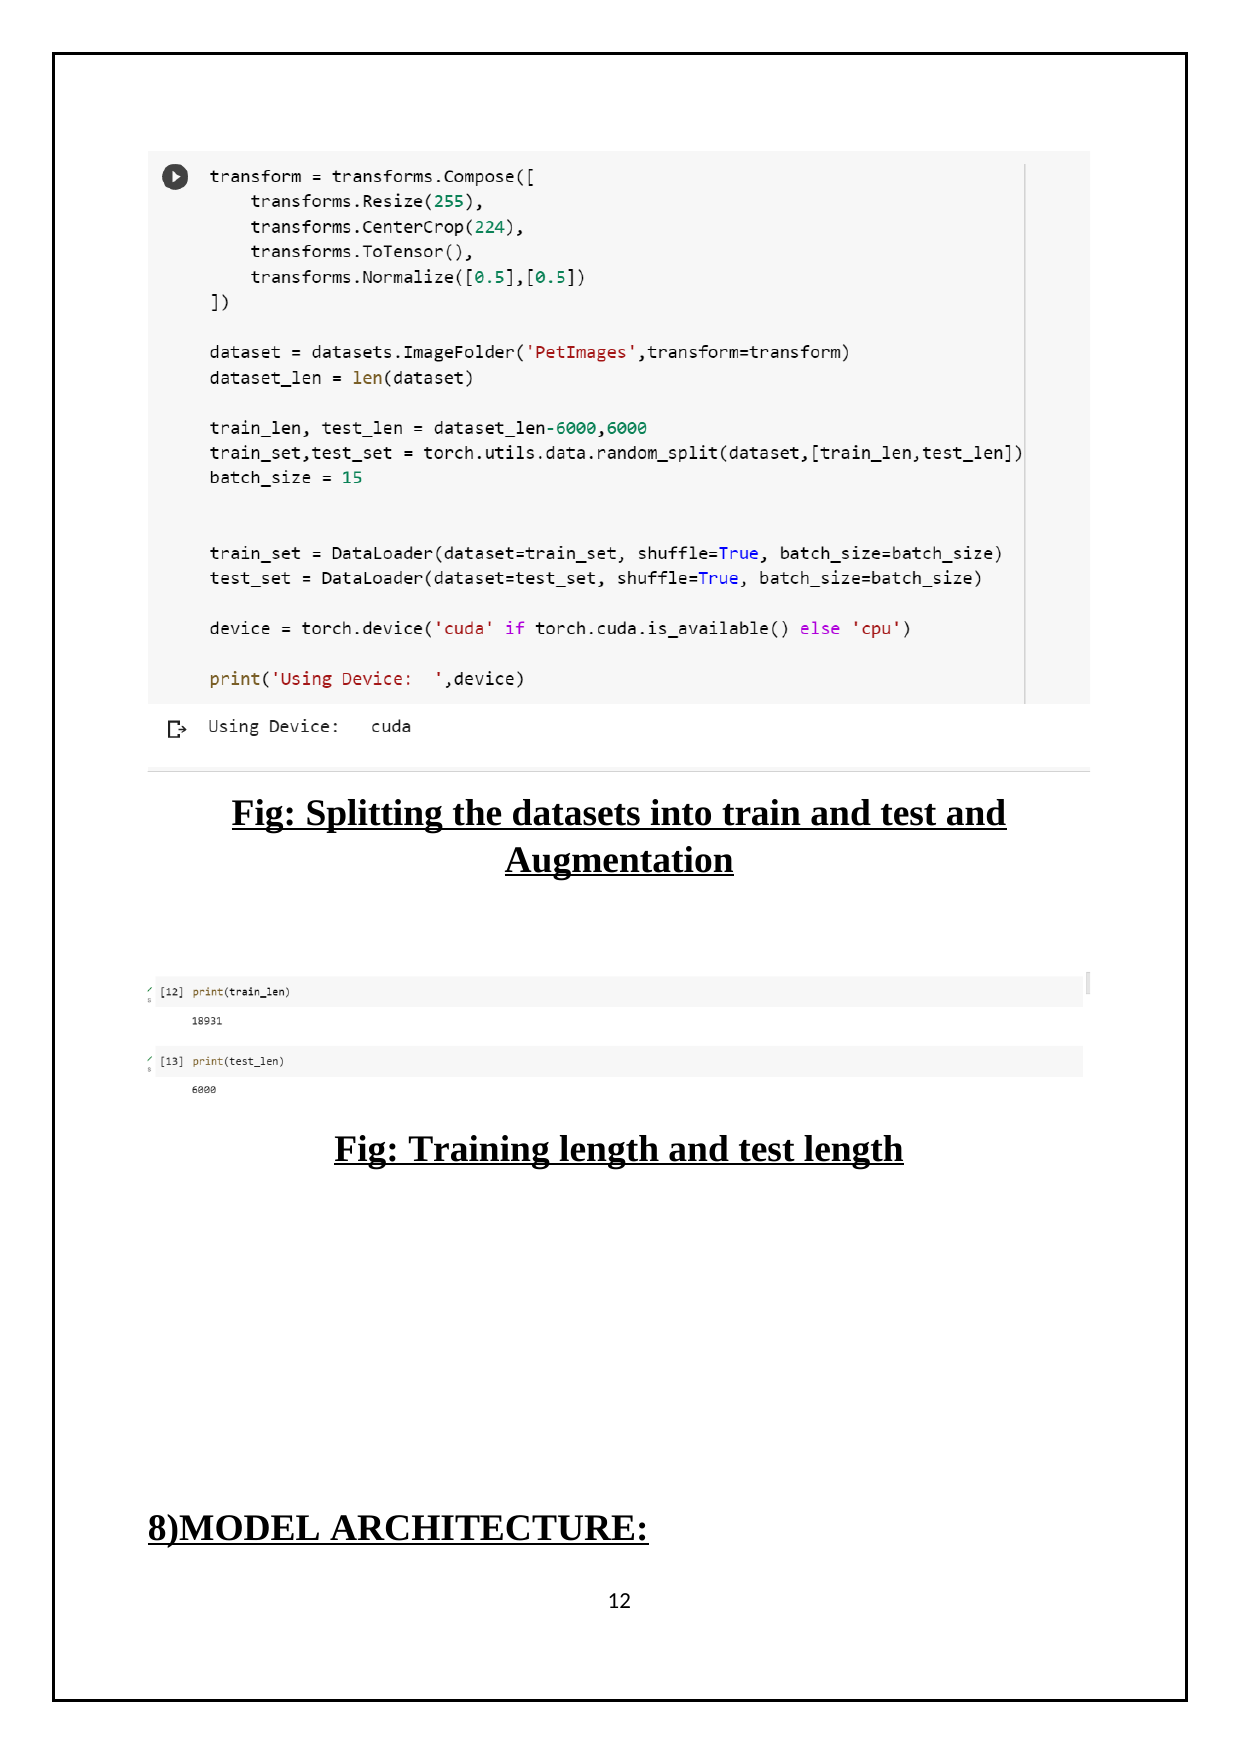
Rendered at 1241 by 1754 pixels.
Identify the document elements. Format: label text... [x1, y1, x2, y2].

picture [147, 147, 1091, 772]
picture [147, 963, 1091, 1108]
text Fig: Splitting the datasets into train and test and Augmentation [148, 791, 1090, 880]
text Fig: Training length and test length [148, 1126, 1090, 1169]
text 8)MODEL ARCHITECTURE: [148, 1506, 1090, 1549]
